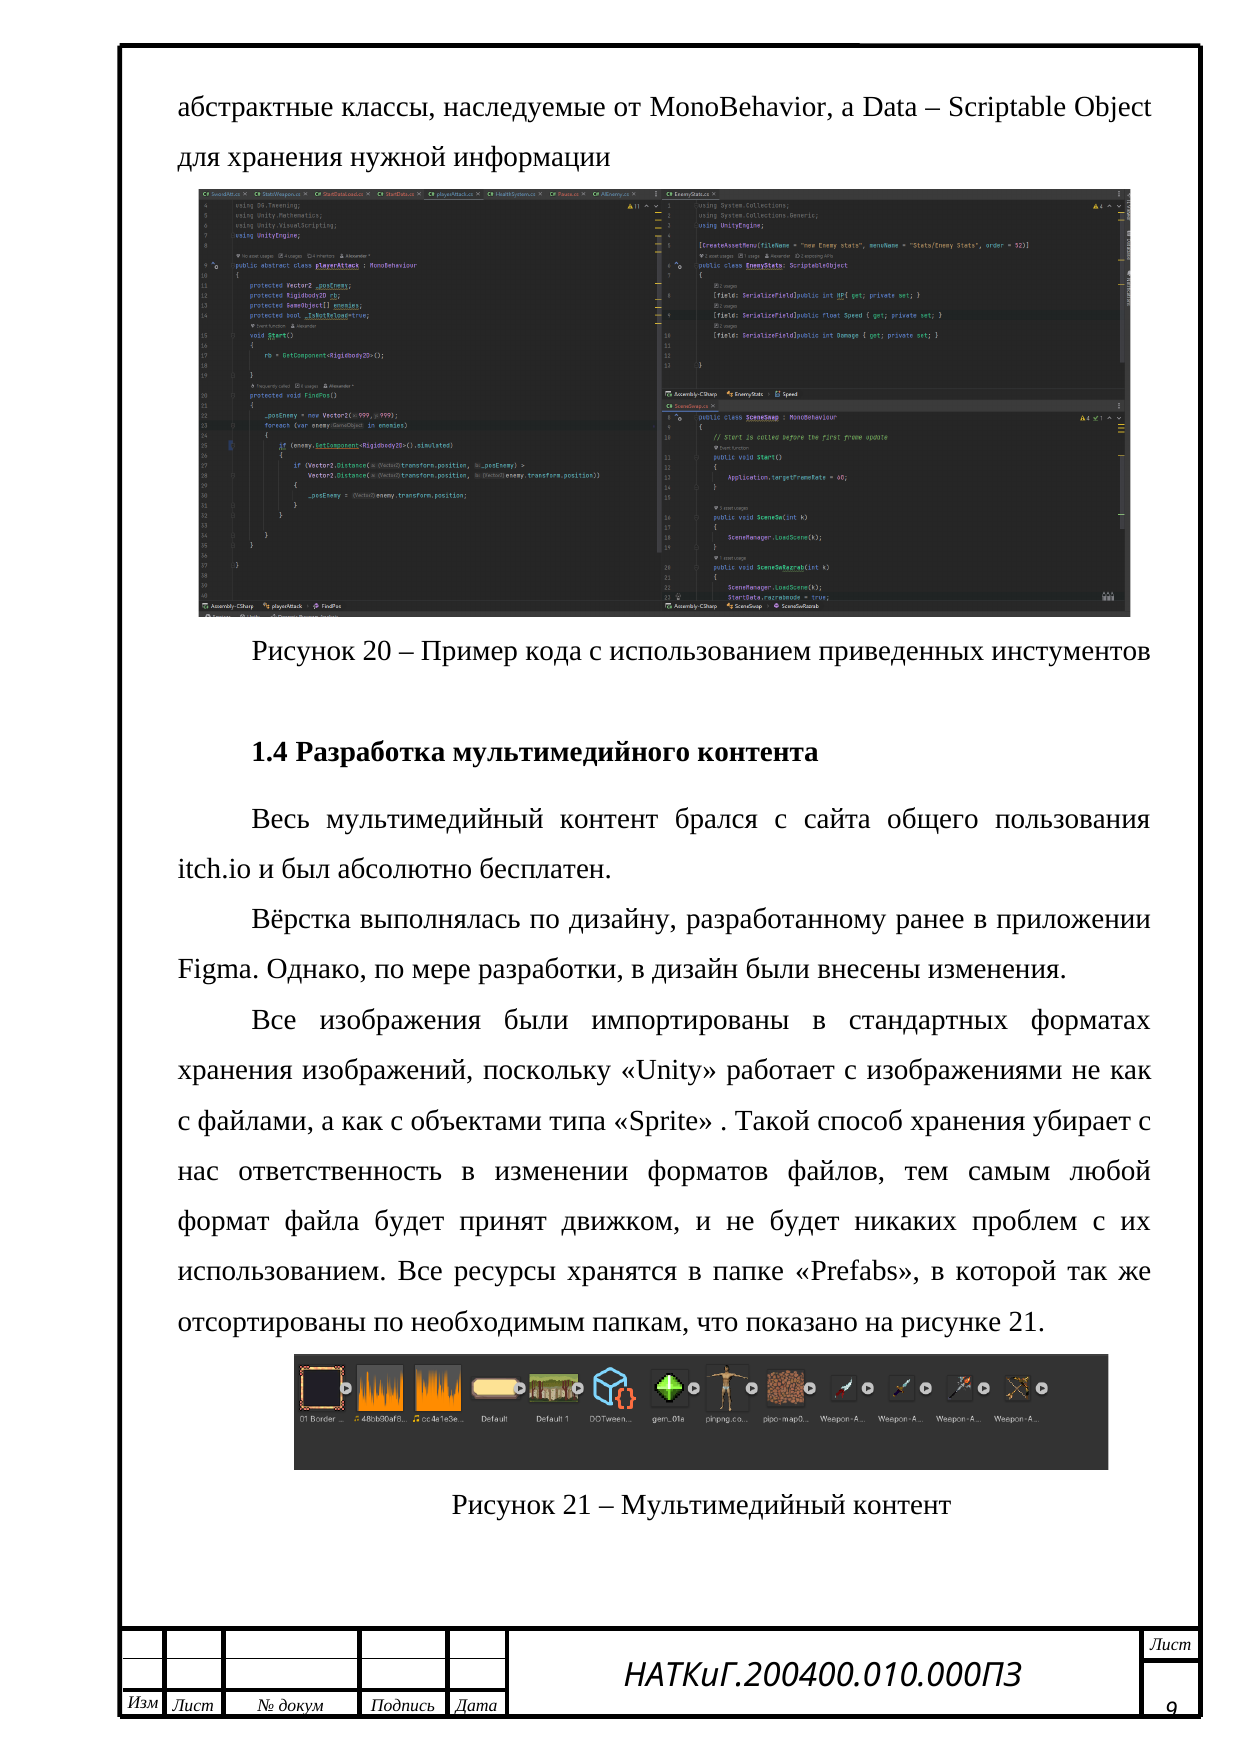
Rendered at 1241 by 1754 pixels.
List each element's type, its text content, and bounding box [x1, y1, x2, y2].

text Весь мультимедийный контент брался с сайта общего пользования itch.io и был абсолютно бесплатен. [177, 801, 1152, 884]
text Все изображения были импортированы в стандартных форматах хранения изображений, поскольку «Unity» работает с изображениями не как с файлами, а как с объектами типа «Sprite» . Такой способ хранения убирает с нас ответственность в изменении форматов файлов, тем самым любой формат файла будет принят движком, и не будет никаких проблем с их использованием. Все ресурсы хранятся в папке «Prefabs», в которой так же отсортированы по необходимым папкам, что показано на рисунке 21. [177, 1002, 1152, 1337]
picture [198, 189, 1131, 617]
subtitle Разработка мультимедийного контента [251, 734, 1152, 767]
picture [294, 1354, 1109, 1470]
text Рисунок 20 – Пример кода с использованием приведенных инстументов [177, 633, 1152, 667]
text Рисунок 21 – Мультимедийный контент [177, 1487, 1152, 1520]
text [177, 89, 1152, 172]
text Вёрстка выполнялась по дизайну, разработанному ранее в приложении Figma. Однако, по мере разработки, в дизайн были внесены изменения. [177, 901, 1152, 985]
